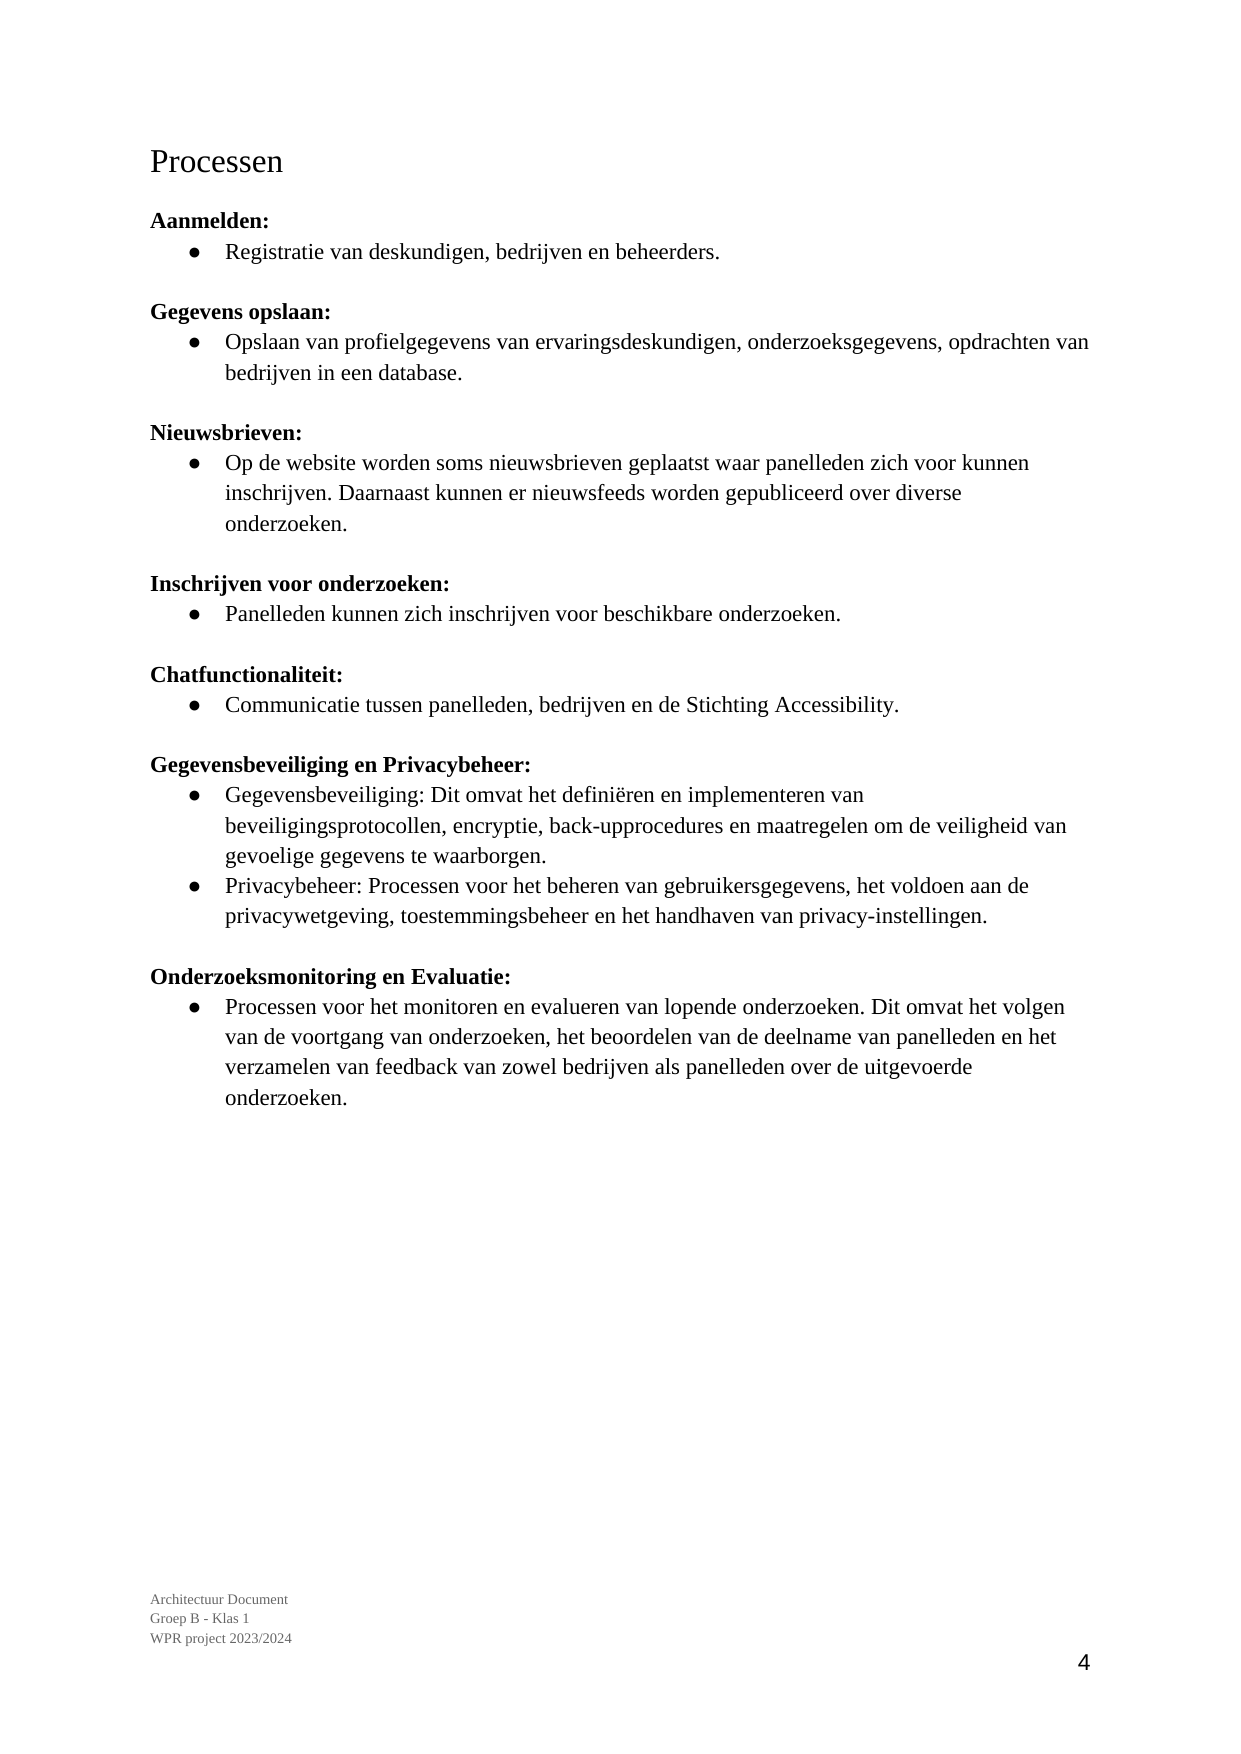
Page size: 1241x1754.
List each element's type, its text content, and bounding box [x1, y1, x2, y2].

list Communicatie tussen panelleden, bedrijven en de Stichting Accessibility. [187, 691, 1090, 717]
subtitle Processen [150, 150, 1090, 208]
list Op de website worden soms nieuwsbrieven geplaatst waar panelleden zich voor kunnen inschrijven. Daarnaast kunnen er nieuwsfeeds worden gepubliceerd over diverse onderzoeken. [187, 449, 1090, 566]
text Chatfunctionaliteit: [150, 661, 1090, 687]
list Registratie van deskundigen, bedrijven en beheerders. [187, 238, 1090, 294]
list Gegevensbeveiliging: Dit omvat het definiëren en implementeren van beveiligingsprotocollen, encryptie, back-upprocedures en maatregelen om de veiligheid van gevoelige gegevens te waarborgen. [187, 782, 1090, 868]
list Opslaan van profielgegevens van ervaringsdeskundigen, onderzoeksgegevens, opdrachten van bedrijven in een database. [187, 328, 1090, 385]
list Privacybeheer: Processen voor het beheren van gebruikersgegevens, het voldoen aan de privacywetgeving, toestemmingsbeheer en het handhaven van privacy-instellingen. [187, 872, 1090, 929]
text Nieuwsbrieven: [150, 419, 1090, 445]
text Gegevensbeveiliging en Privacybeheer: [150, 751, 1090, 778]
text Gegevens opslaan: [150, 298, 1090, 324]
text Inschrijven voor onderzoeken: [150, 570, 1090, 596]
list Panelleden kunnen zich inschrijven voor beschikbare onderzoeken. [187, 600, 1090, 657]
list Processen voor het monitoren en evalueren van lopende onderzoeken. Dit omvat het volgen van de voortgang van onderzoeken, het beoordelen van de deelname van panelleden en het verzamelen van feedback van zowel bedrijven als panelleden over de uitgevoerde onderzoeken. [187, 993, 1090, 1110]
text Aanmelden: [150, 208, 1090, 234]
text Onderzoeksmonitoring en Evaluatie: [150, 963, 1090, 989]
